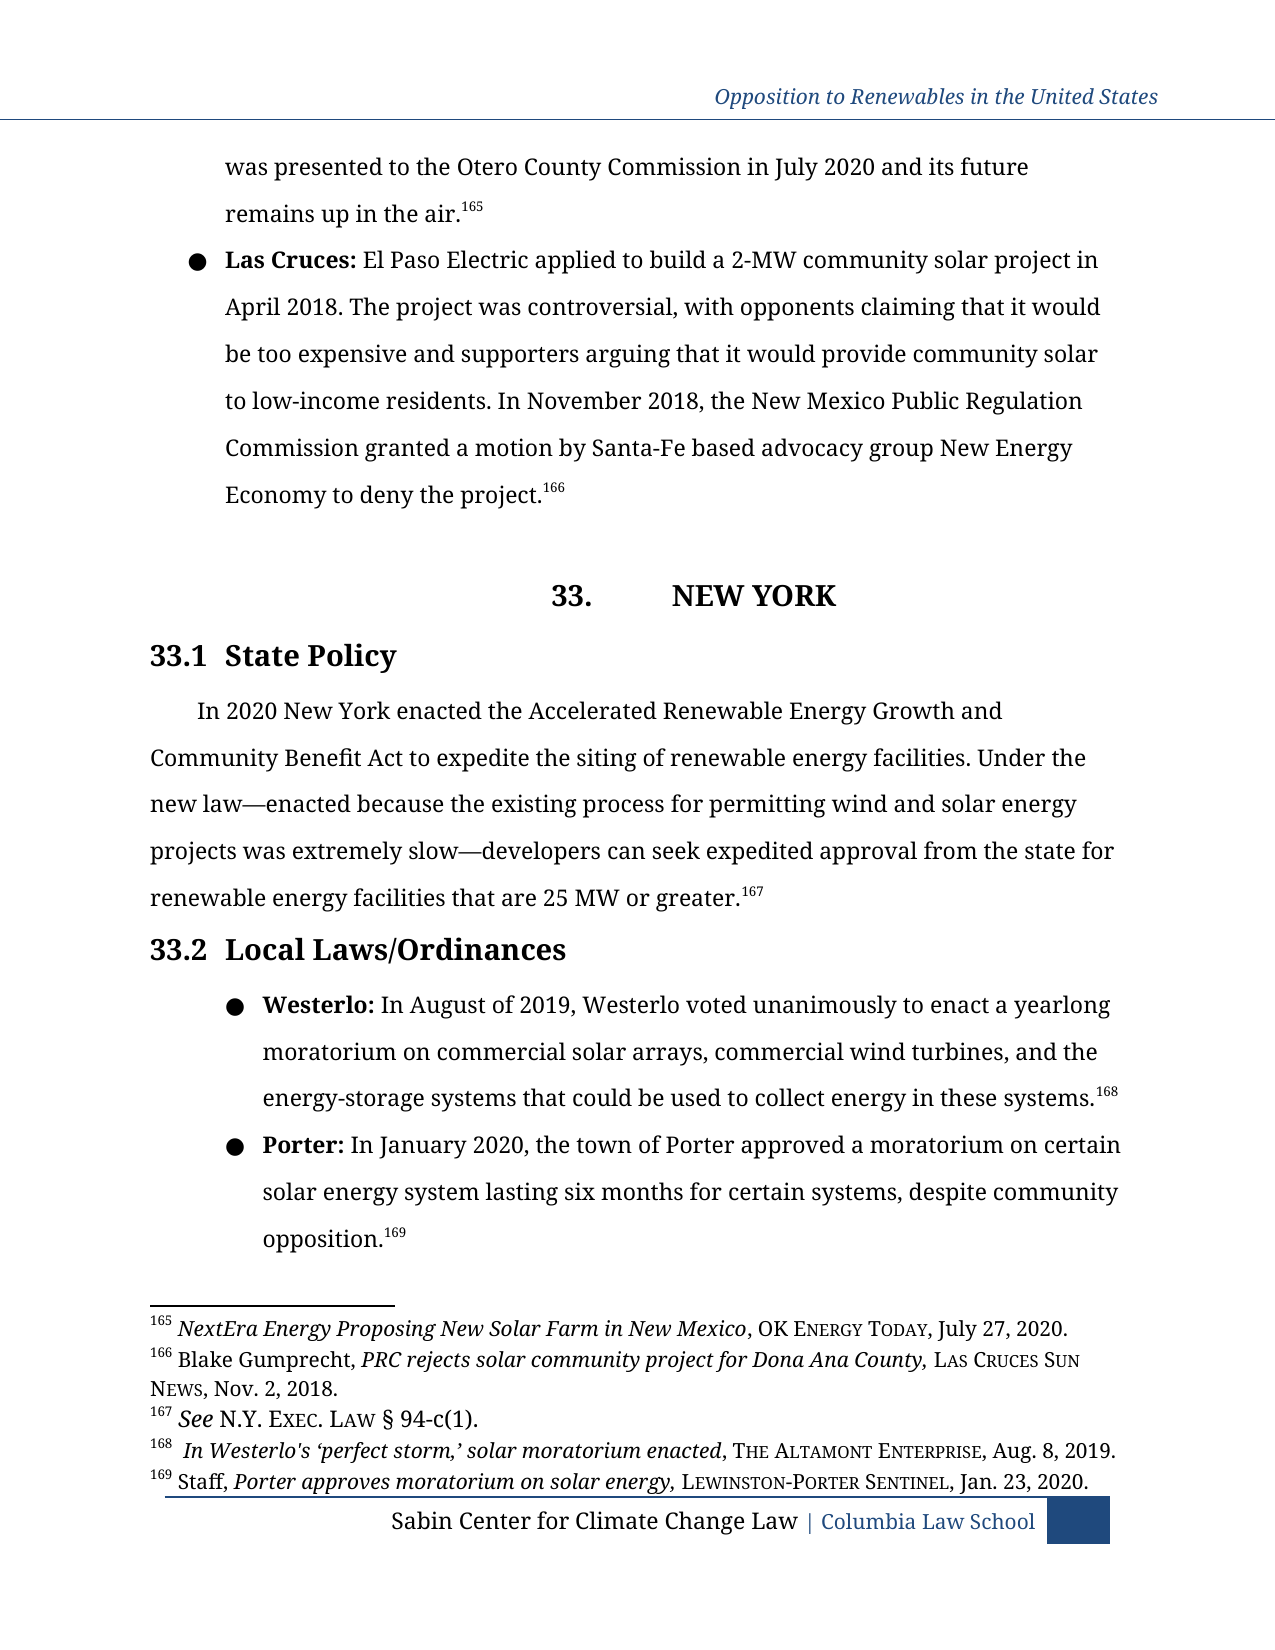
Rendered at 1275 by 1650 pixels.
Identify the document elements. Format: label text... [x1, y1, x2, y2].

subtitle New York [187, 576, 1125, 615]
list Las Cruces: El Paso Electric applied to build a 2-MW community solar project in April 2018. The project was controversial, with opponents claiming that it would be too expensive and supporters arguing that it would provide community solar to low-income residents. In November 2018, the New Mexico Public Regulation Commission granted a motion by Santa-Fe based advocacy group New Energy Economy to deny the project. [187, 244, 1125, 510]
list Porter: In January 2020, the town of Porter approved a moratorium on certain solar energy system lasting six months for certain systems, despite community opposition. [225, 1129, 1125, 1254]
subtitle Local Laws/Ordinances [150, 929, 1125, 969]
list Westerlo: In August of 2019, Westerlo voted unanimously to enact a yearlong moratorium on commercial solar arrays, commercial wind turbines, and the energy-storage systems that could be used to collect energy in these systems. [225, 988, 1125, 1113]
subtitle State Policy [150, 635, 1125, 675]
text In 2020 New York enacted the Accelerated Renewable Energy Growth and Community Benefit Act to expedite the siting of renewable energy facilities. Under the new law—enacted because the existing process for permitting wind and solar energy projects was extremely slow—developers can seek expedited approval from the state for renewable energy facilities that are 25 MW or greater. [150, 695, 1125, 913]
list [187, 151, 1125, 229]
